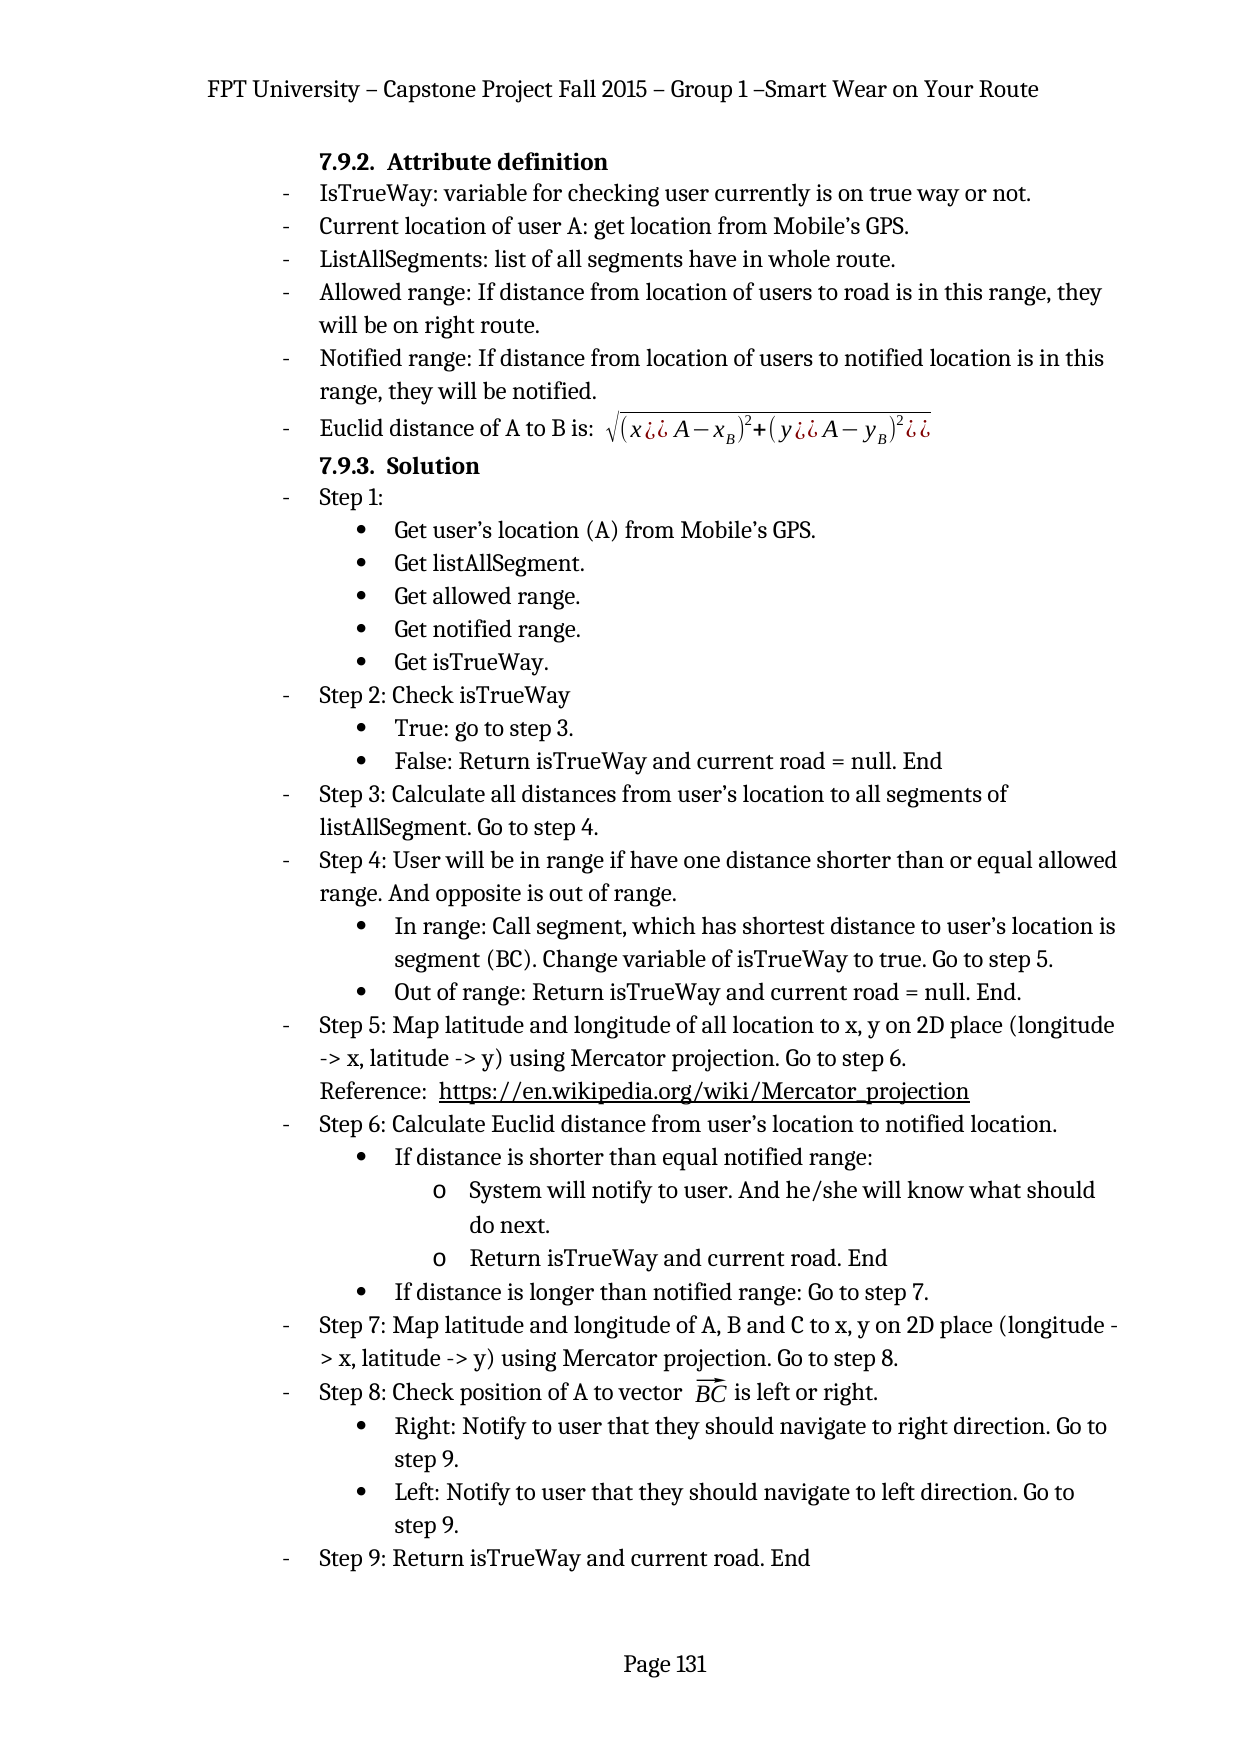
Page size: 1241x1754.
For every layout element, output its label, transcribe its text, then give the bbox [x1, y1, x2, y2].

list ListAllSegments: list of all segments have in whole route. [282, 245, 1122, 273]
subtitle Solution [319, 452, 1122, 481]
list Step 6: Calculate Euclid distance from user’s location to notified location. [282, 1110, 1122, 1139]
list Get user’s location (A) from Mobile’s GPS. [357, 516, 1122, 544]
list Left: Notify to user that they should navigate to left direction. Go to step 9. [357, 1478, 1122, 1540]
list Reference: https://en.wikipedia.org/wiki/Mercator_projection [319, 1077, 1122, 1106]
list False: Return isTrueWay and current road = null. End [357, 747, 1122, 776]
list Step 1: [282, 483, 1122, 512]
list Get notified range. [357, 615, 1122, 644]
list Step 5: Map latitude and longitude of all location to x, y on 2D place (longitude -> x, latitude -> y) using Mercator projection. Go to step 6. [282, 1011, 1122, 1073]
list Out of range: Return isTrueWay and current road = null. End. [357, 978, 1122, 1007]
list Return isTrueWay and current road. End [432, 1243, 1122, 1273]
list If distance is shorter than equal notified range: [357, 1143, 1122, 1172]
list Step 7: Map latitude and longitude of A, B and C to x, y on 2D place (longitude -> x, latitude -> y) using Mercator projection. Go to step 8. [282, 1311, 1122, 1373]
list Notified range: If distance from location of users to notified location is in this range, they will be notified. [282, 344, 1122, 406]
subtitle Attribute definition [319, 148, 1122, 176]
list If distance is longer than notified range: Go to step 7. [357, 1278, 1122, 1307]
list Euclid distance of A to B is: [282, 410, 1122, 447]
list In range: Call segment, which has shortest distance to user’s location is segment (BC). Change variable of isTrueWay to true. Go to step 5. [357, 912, 1122, 974]
list Get listAllSegment. [357, 549, 1122, 578]
list Current location of user A: get location from Mobile’s GPS. [282, 212, 1122, 241]
list Right: Notify to user that they should navigate to right direction. Go to step 9. [357, 1412, 1122, 1474]
list System will notify to user. And he/she will know what should do next. [432, 1176, 1122, 1239]
list Step 3: Calculate all distances from user’s location to all segments of listAllSegment. Go to step 4. [282, 780, 1122, 842]
list True: go to step 3. [357, 714, 1122, 743]
list Step 9: Return isTrueWay and current road. End [282, 1544, 1122, 1573]
list Allowed range: If distance from location of users to road is in this range, they will be on right route. [282, 278, 1122, 339]
list IsTrueWay: variable for checking user currently is on true way or not. [282, 179, 1122, 207]
list Step 2: Check isTrueWay [282, 681, 1122, 710]
list Get isTrueWay. [357, 648, 1122, 677]
list Step 8: Check position of A to vector is left or right. [282, 1377, 1122, 1408]
list Step 4: User will be in range if have one distance shorter than or equal allowed range. And opposite is out of range. [282, 846, 1122, 908]
list Get allowed range. [357, 582, 1122, 611]
